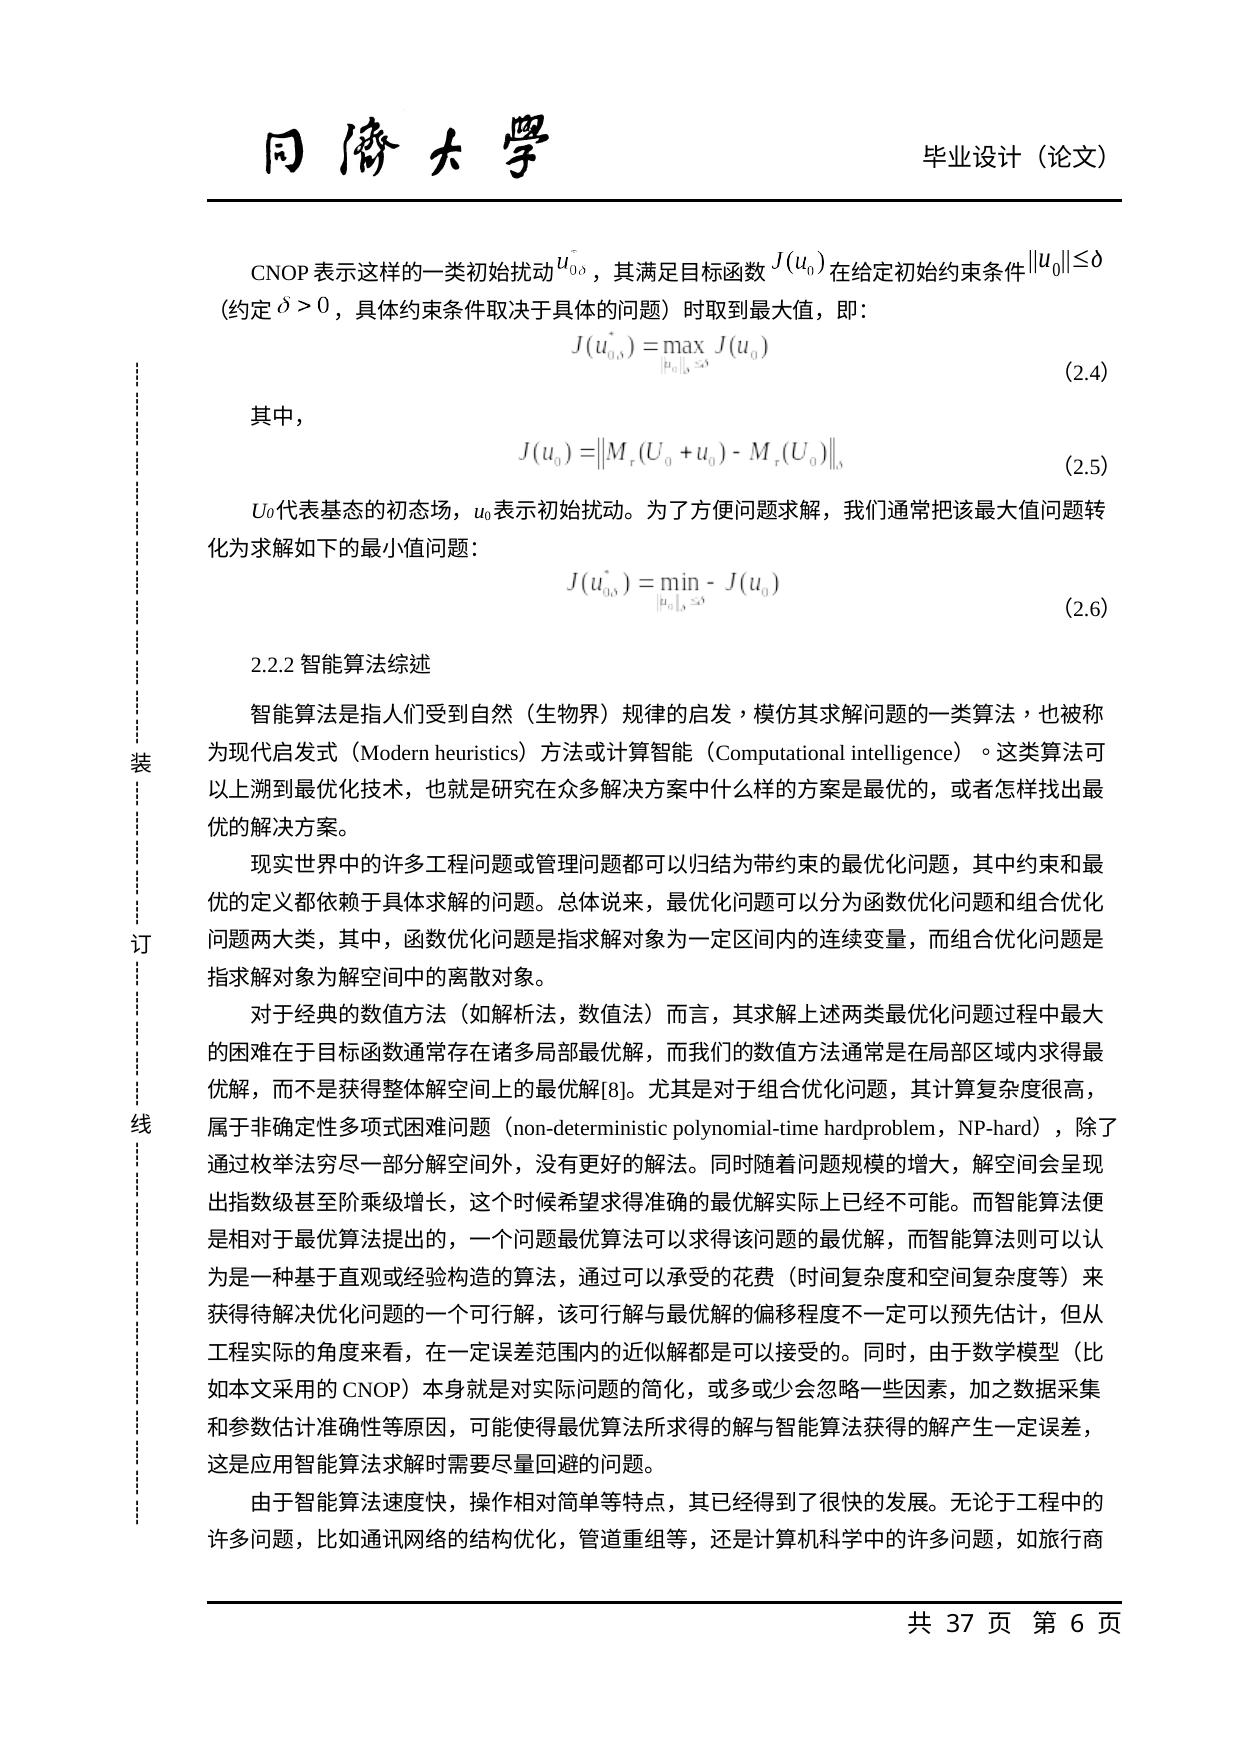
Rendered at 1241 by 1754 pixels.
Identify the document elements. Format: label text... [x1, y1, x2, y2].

text 对于经典的数值方法（如解析法，数值法）而言，其求解上述两类最优化问题过程中最大的困难在于目标函数通常存在诸多局部最优解，而我们的数值方法通常是在局部区域内求得最优解，而不是获得整体解空间上的最优解[8]。尤其是对于组合优化问题，其计算复杂度很高，属于非确定性多项式困难问题（non-deterministic polynomial-time hardproblem，NP-hard），除了通过枚举法穷尽一部分解空间外，没有更好的解法。同时随着问题规模的增大，解空间会呈现出指数级甚至阶乘级增长，这个时候希望求得准确的最优解实际上已经不可能。而智能算法便是相对于最优算法提出的，一个问题最优算法可以求得该问题的最优解，而智能算法则可以认为是一种基于直观或经验构造的算法，通过可以承受的花费（时间复杂度和空间复杂度等）来获得待解决优化问题的一个可行解，该可行解与最优解的偏移程度不一定可以预先估计，但从工程实际的角度来看，在一定误差范围内的近似解都是可以接受的。同时，由于数学模型（比如本文采用的CNOP）本身就是对实际问题的简化，或多或少会忽略一些因素，加之数据采集和参数估计准确性等原因，可能使得最优算法所求得的解与智能算法获得的解产生一定误差，这是应用智能算法求解时需要尽量回避的问题。 [207, 993, 1122, 1480]
text 智能算法是指人们受到自然（生物界）规律的启发，模仿其求解问题的一类算法，也被称为现代启发式（Modern heuristics）方法或计算智能（Computational intelligence）。这类算法可以上溯到最优化技术，也就是研究在众多解决方案中什么样的方案是最优的，或者怎样找出最优的解决方案。 [207, 693, 1122, 843]
text （2.6） [207, 563, 1122, 623]
text 其中， [207, 394, 1122, 432]
subtitle 2.2.2 智能算法综述 [207, 643, 1122, 680]
text 现实世界中的许多工程问题或管理问题都可以归结为带约束的最优化问题，其中约束和最优的定义都依赖于具体求解的问题。总体说来，最优化问题可以分为函数优化问题和组合优化问题两大类，其中，函数优化问题是指求解对象为一定区间内的连续变量，而组合优化问题是指求解对象为解空间中的离散对象。 [207, 843, 1122, 993]
text （2.4） [207, 326, 1122, 387]
text CNOP表示这样的一类初始扰动，其满足目标函数在给定初始约束条件（约定，具体约束条件取决于具体的问题）时取到最大值，即： [207, 251, 1122, 326]
picture [244, 106, 567, 185]
text U0代表基态的初态场，u0表示初始扰动。为了方便问题求解，我们通常把该最大值问题转化为求解如下的最小值问题： [207, 488, 1122, 563]
text （2.5） [207, 432, 1122, 481]
